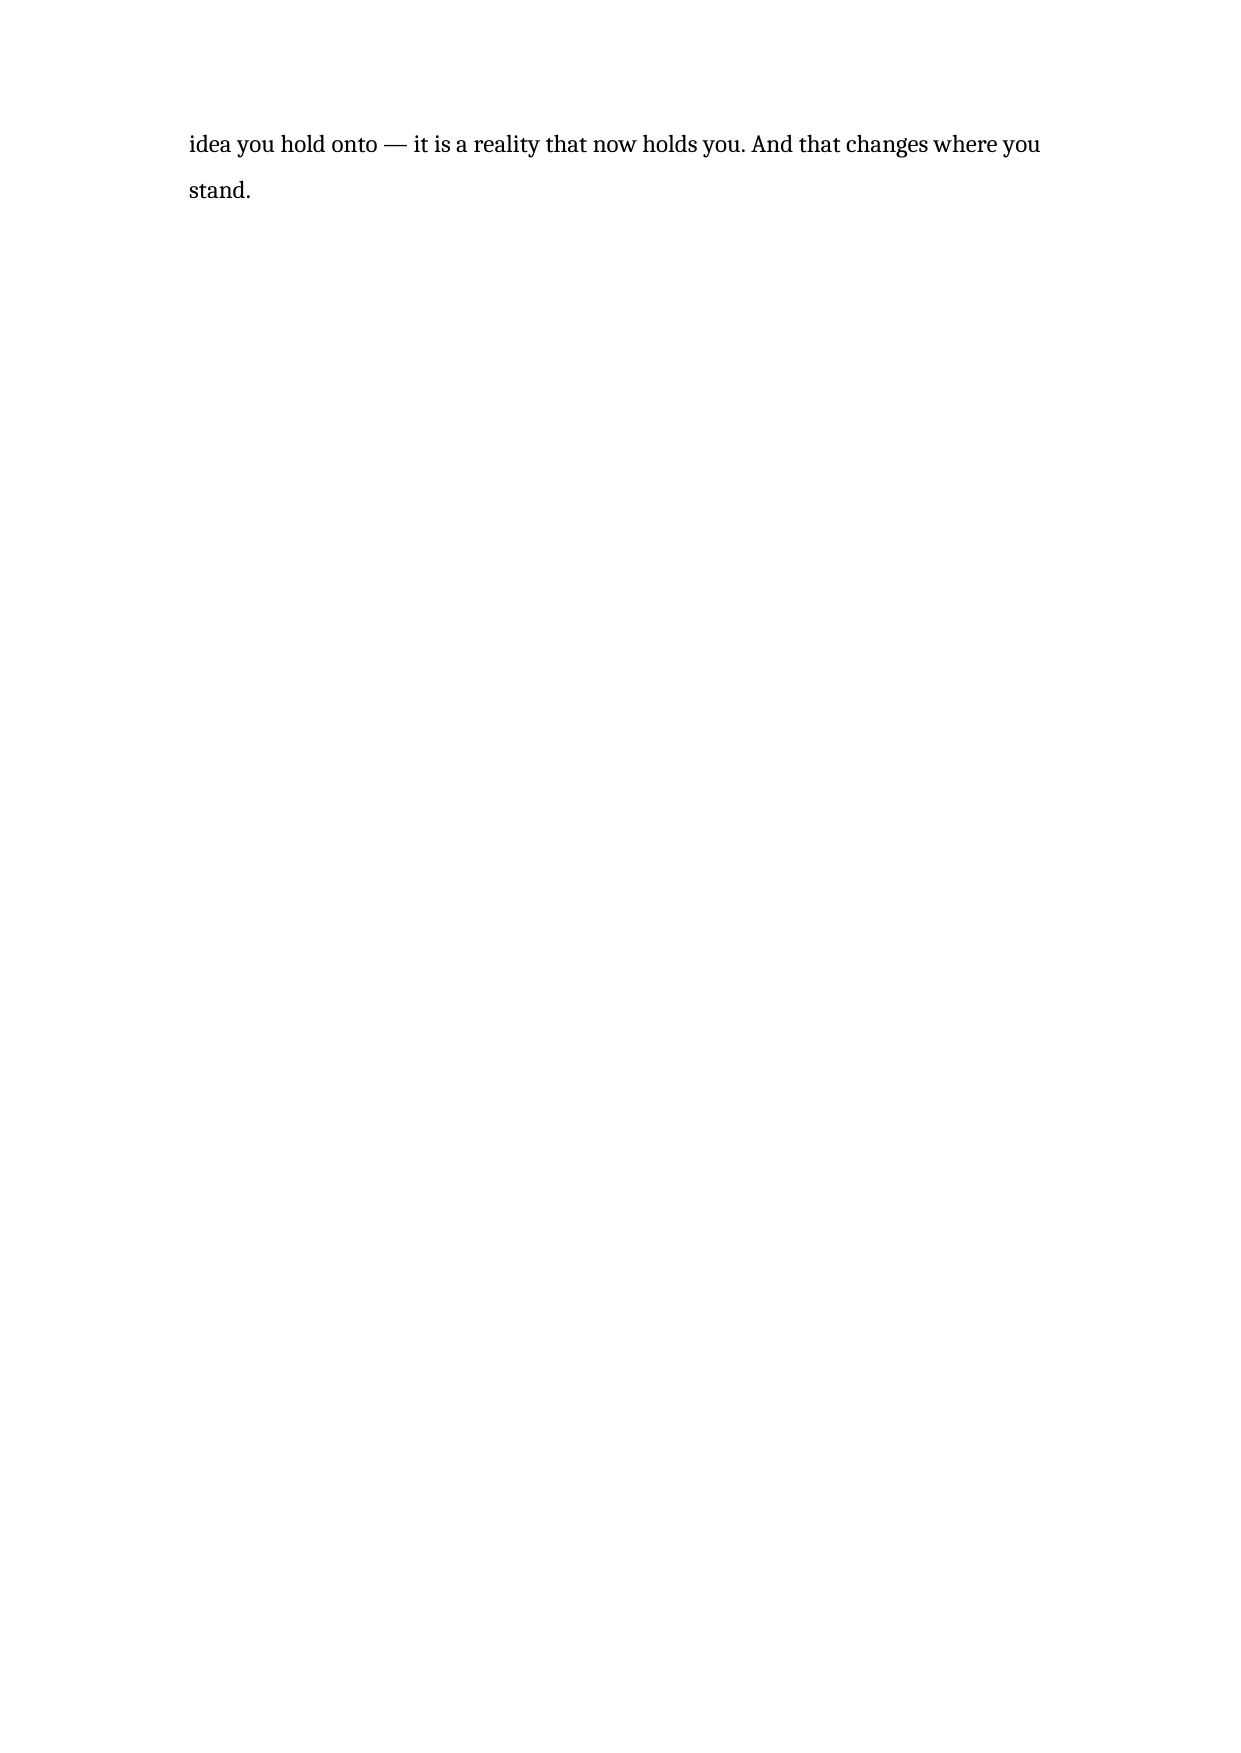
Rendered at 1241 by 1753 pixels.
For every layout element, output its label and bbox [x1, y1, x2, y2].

text [189, 130, 1098, 205]
